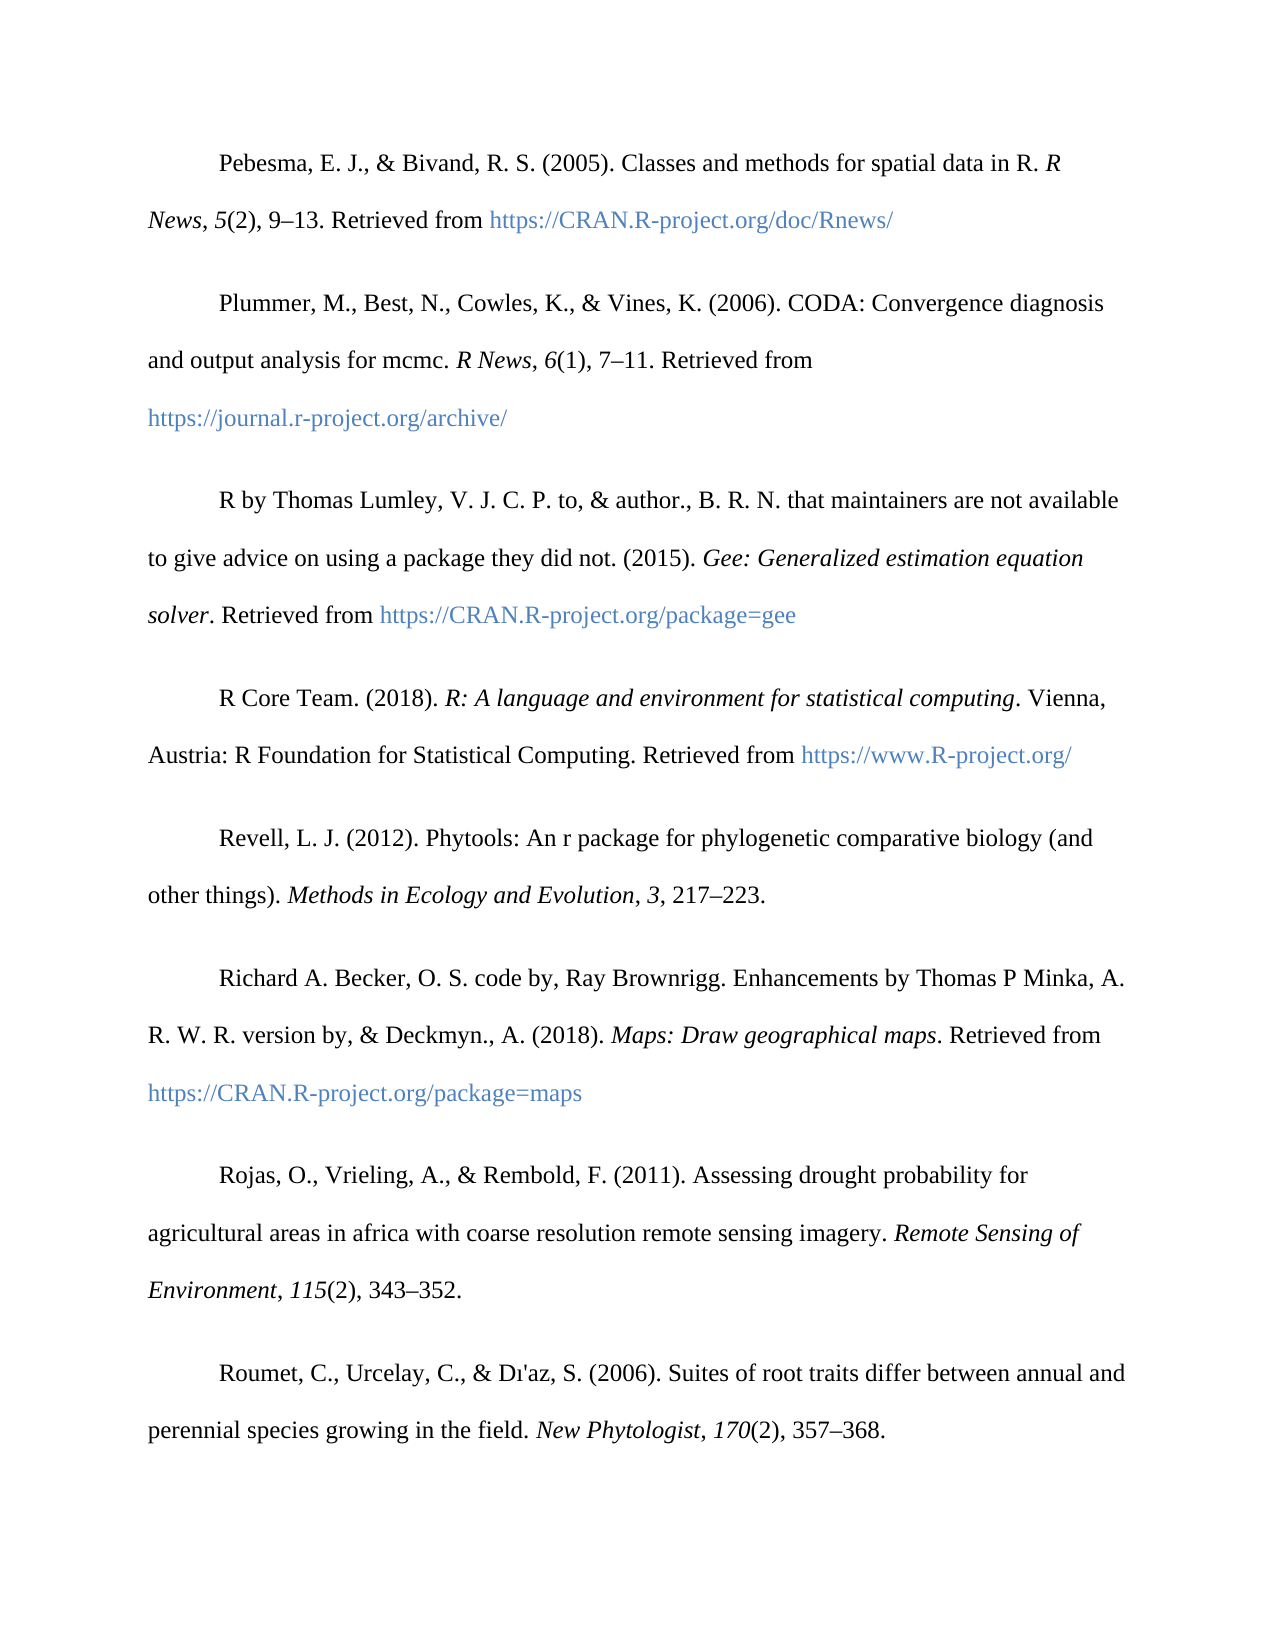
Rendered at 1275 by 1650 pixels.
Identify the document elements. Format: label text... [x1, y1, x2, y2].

text Rojas, O., Vrieling, A., & Rembold, F. (2011). Assessing drought probability for agricultural areas in africa with coarse resolution remote sensing imagery. Remote Sensing of Environment, 115(2), 343–352. [148, 1160, 1127, 1304]
text Revell, L. J. (2012). Phytools: An r package for phylogenetic comparative biology (and other things). Methods in Ecology and Evolution, 3, 217–223. [148, 823, 1127, 909]
text R by Thomas Lumley, V. J. C. P. to, & author., B. R. N. that maintainers are not available to give advice on using a package they did not. (2015). Gee: Generalized estimation equation solver. Retrieved from https://CRAN.R-project.org/package=gee [148, 485, 1127, 629]
text Plummer, M., Best, N., Cowles, K., & Vines, K. (2006). CODA: Convergence diagnosis and output analysis for mcmc. R News, 6(1), 7–11. Retrieved from https://journal.r-project.org/archive/ [148, 288, 1127, 431]
text Richard A. Becker, O. S. code by, Ray Brownrigg. Enhancements by Thomas P Minka, A. R. W. R. version by, & Deckmyn., A. (2018). Maps: Draw geographical maps. Retrieved from https://CRAN.R-project.org/package=maps [148, 963, 1127, 1106]
text Roumet, C., Urcelay, C., & Dı'az, S. (2006). Suites of root traits differ between annual and perennial species growing in the field. New Phytologist, 170(2), 357–368. [148, 1358, 1127, 1444]
text Pebesma, E. J., & Bivand, R. S. (2005). Classes and methods for spatial data in R. R News, 5(2), 9–13. Retrieved from https://CRAN.R-project.org/doc/Rnews/ [148, 148, 1127, 234]
text R Core Team. (2018). R: A language and environment for statistical computing. Vienna, Austria: R Foundation for Statistical Computing. Retrieved from https://www.R-project.org/ [148, 683, 1127, 769]
